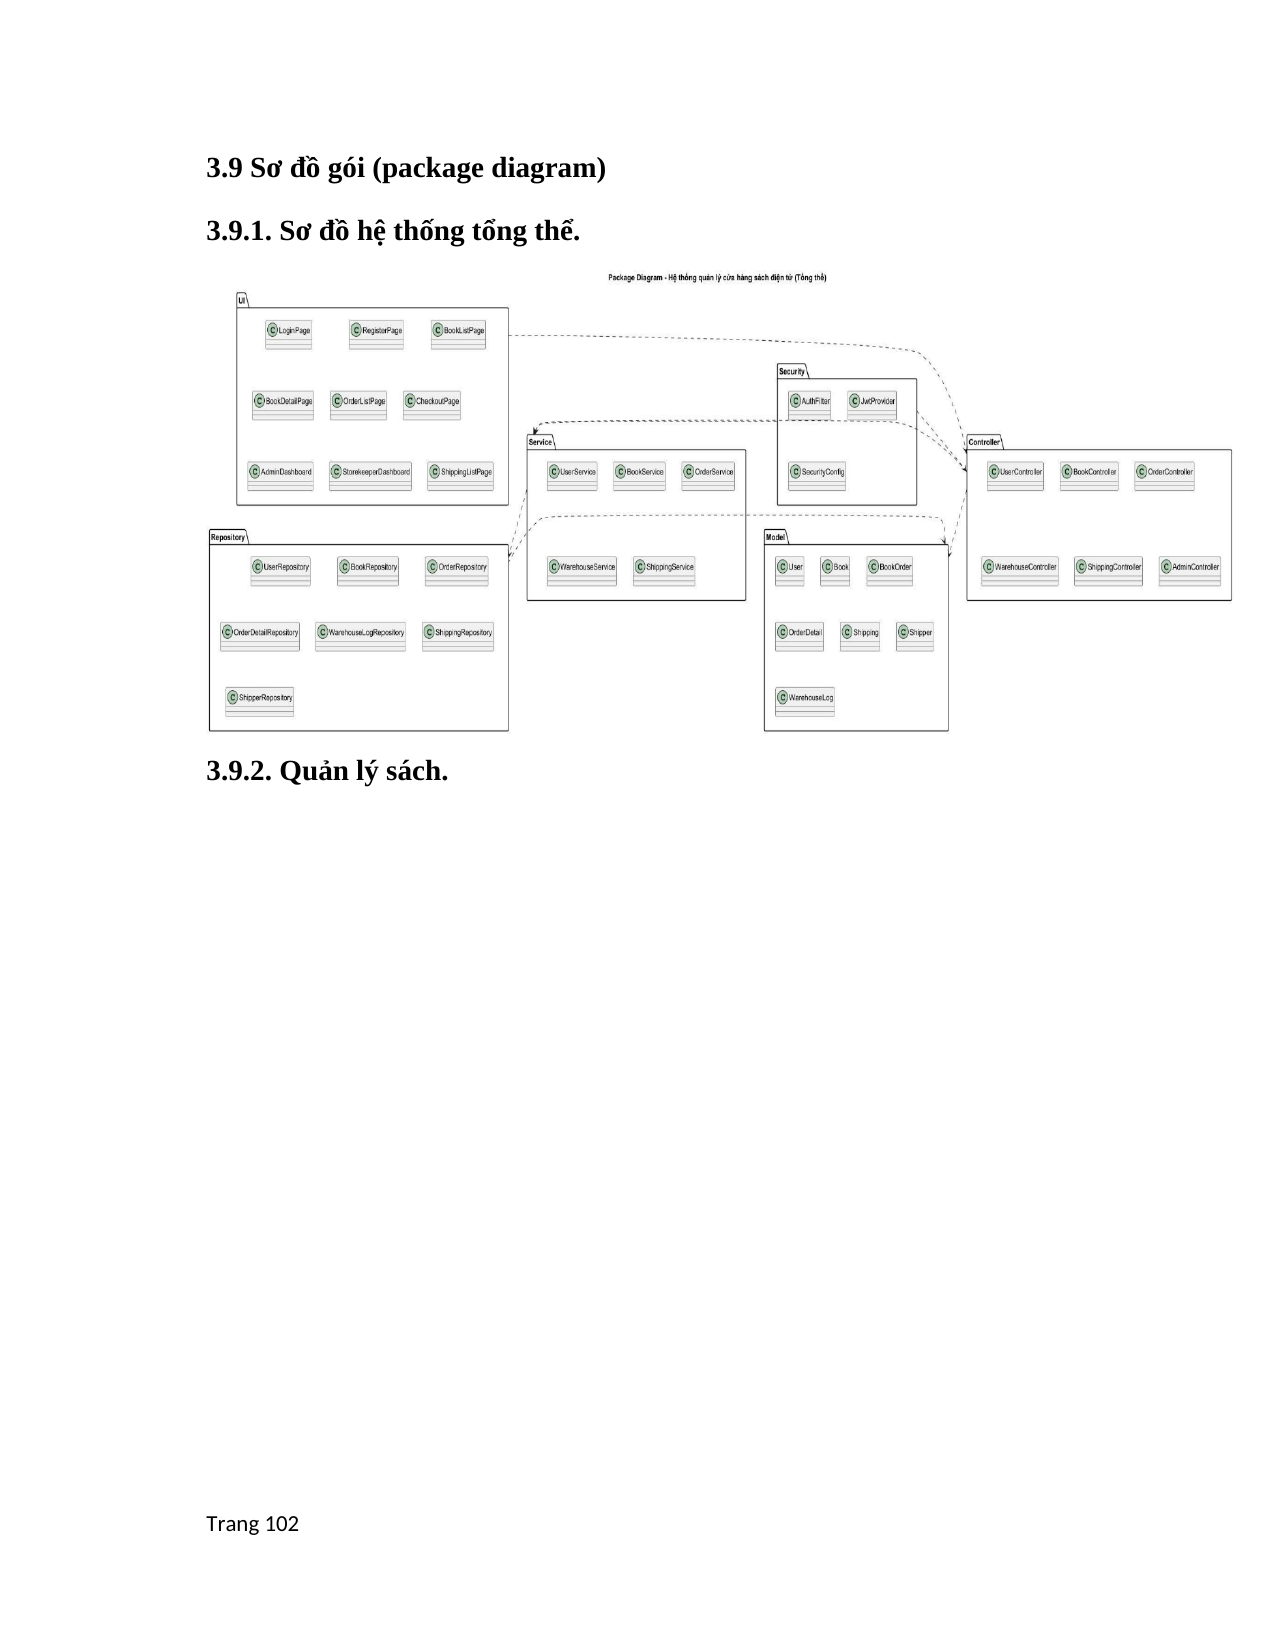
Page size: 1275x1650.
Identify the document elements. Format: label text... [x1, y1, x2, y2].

text 3.9.1. Sơ đồ hệ thống tổng thể. [206, 213, 1187, 246]
subtitle 3.9 Sơ đồ gói (package diagram) [206, 150, 1187, 183]
picture [206, 265, 1234, 734]
text 3.9.2. Quản lý sách. [206, 753, 1187, 787]
